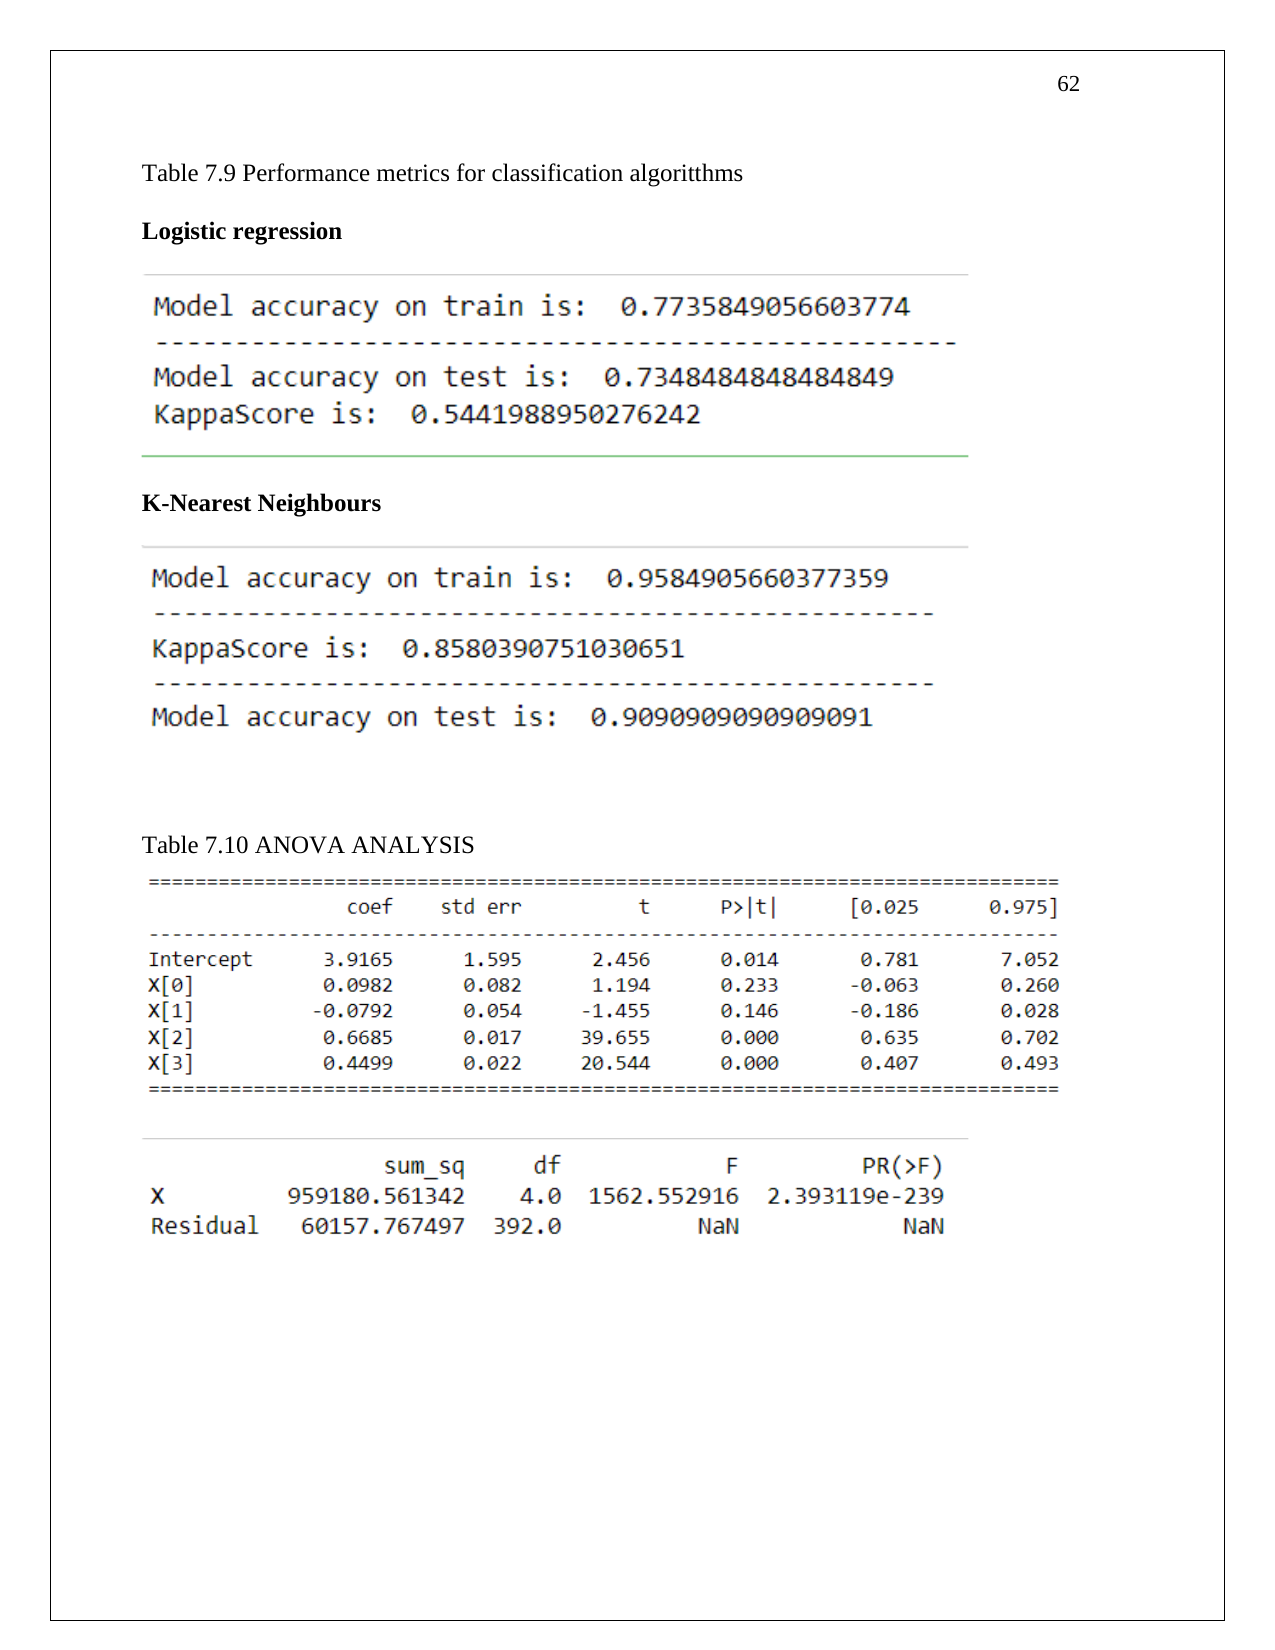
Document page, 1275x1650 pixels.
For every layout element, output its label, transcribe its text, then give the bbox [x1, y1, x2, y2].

picture [141, 1138, 969, 1257]
picture [141, 274, 969, 459]
subtitle Table 7.10 ANOVA ANALYSIS [142, 830, 1152, 859]
picture [141, 545, 969, 772]
subtitle Logistic regression [142, 216, 1152, 245]
picture [141, 859, 1087, 1110]
subtitle Table 7.9 Performance metrics for classification algoritthms [142, 158, 1152, 187]
subtitle K-Nearest Neighbours [142, 488, 1152, 516]
